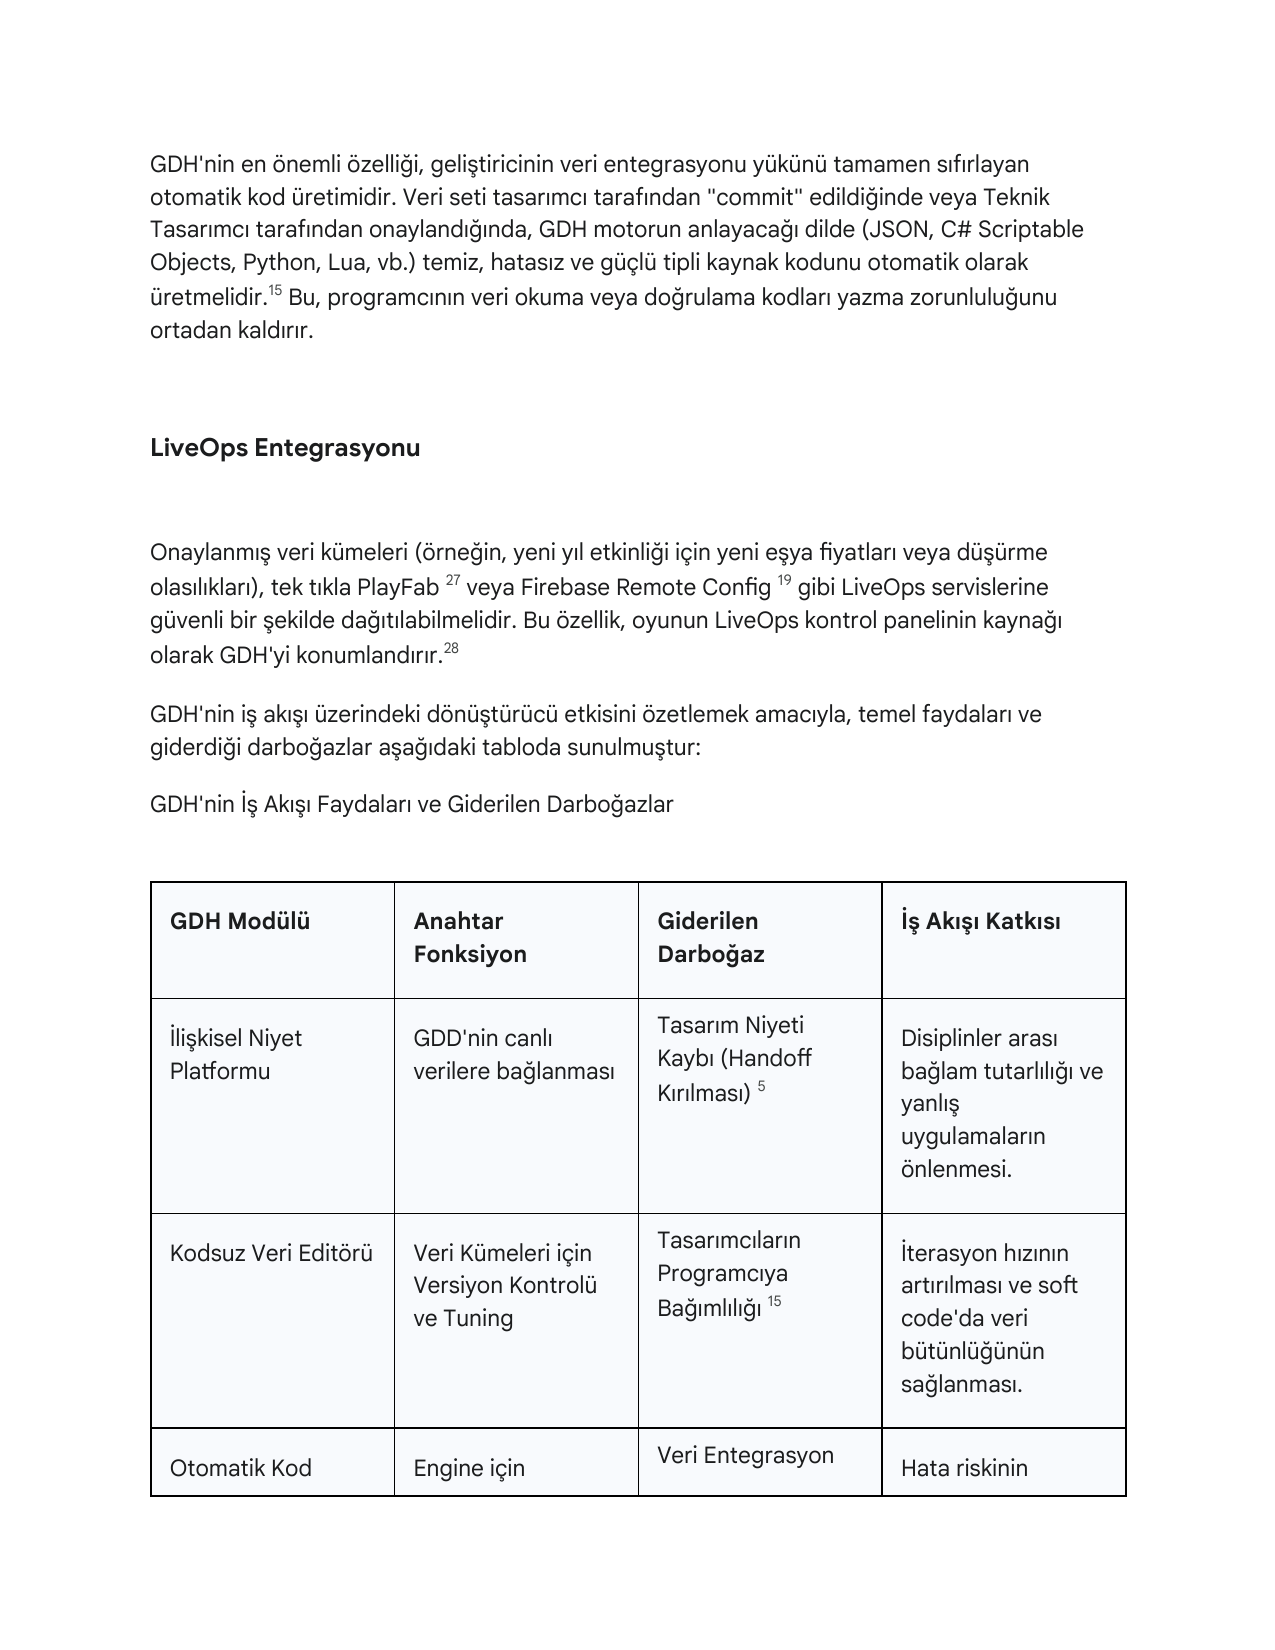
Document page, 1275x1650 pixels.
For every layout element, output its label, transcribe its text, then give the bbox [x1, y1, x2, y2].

text GDH'nin İş Akışı Faydaları ve Giderilen Darboğazlar [150, 791, 1125, 819]
text GDH'nin iş akışı üzerindeki dönüştürücü etkisini özetlemek amacıyla, temel faydaları ve giderdiği darboğazlar aşağıdaki tabloda sunulmuştur: [150, 700, 1125, 762]
table_cell Veri Kümeleri için Versiyon Kontrolü ve Tuning [395, 1214, 638, 1427]
table_cell Disiplinler arası bağlam tutarlılığı ve yanlış uygulamaların önlenmesi. [883, 999, 1125, 1212]
table_header Giderilen Darboğaz [639, 883, 881, 998]
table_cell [883, 1429, 1125, 1495]
table_cell Kodsuz Veri Editörü [152, 1214, 394, 1427]
table_cell İlişkisel Niyet Platformu [152, 999, 394, 1212]
subtitle LiveOps Entegrasyonu [150, 432, 1125, 463]
table_header GDH Modülü [152, 883, 394, 998]
table_cell İterasyon hızının artırılması ve soft code'da veri bütünlüğünün sağlanması. [883, 1214, 1125, 1427]
text GDH'nin en önemli özelliği, geliştiricinin veri entegrasyonu yükünü tamamen sıfırlayan otomatik kod üretimidir. Veri seti tasarımcı tarafından "commit" edildiğinde veya Teknik Tasarımcı tarafından onaylandığında, GDH motorun anlayacağı dilde (JSON, C# Scriptable Objects, Python, Lua, vb.) temiz, hatasız ve güçlü tipli kaynak kodunu otomatik olarak üretmelidir.15 Bu, programcının veri okuma veya doğrulama kodları yazma zorunluluğunu ortadan kaldırır. [150, 150, 1125, 345]
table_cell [152, 1429, 394, 1495]
text Onaylanmış veri kümeleri (örneğin, yeni yıl etkinliği için yeni eşya fiyatları veya düşürme olasılıkları), tek tıkla PlayFab 27 veya Firebase Remote Config 19 gibi LiveOps servislerine güvenli bir şekilde dağıtılabilmelidir. Bu özellik, oyunun LiveOps kontrol panelinin kaynağı olarak GDH'yi konumlandırır.28 [150, 538, 1125, 671]
table_cell Tasarım Niyeti Kaybı (Handoff Kırılması) 5 [639, 999, 881, 1212]
table_cell GDD'nin canlı verilere bağlanması [395, 999, 638, 1212]
table_header Anahtar Fonksiyon [395, 883, 638, 998]
table_cell Tasarımcıların Programcıya Bağımlılığı 15 [639, 1214, 881, 1427]
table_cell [639, 1429, 881, 1495]
table_header İş Akışı Katkısı [883, 883, 1125, 998]
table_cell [395, 1429, 638, 1495]
